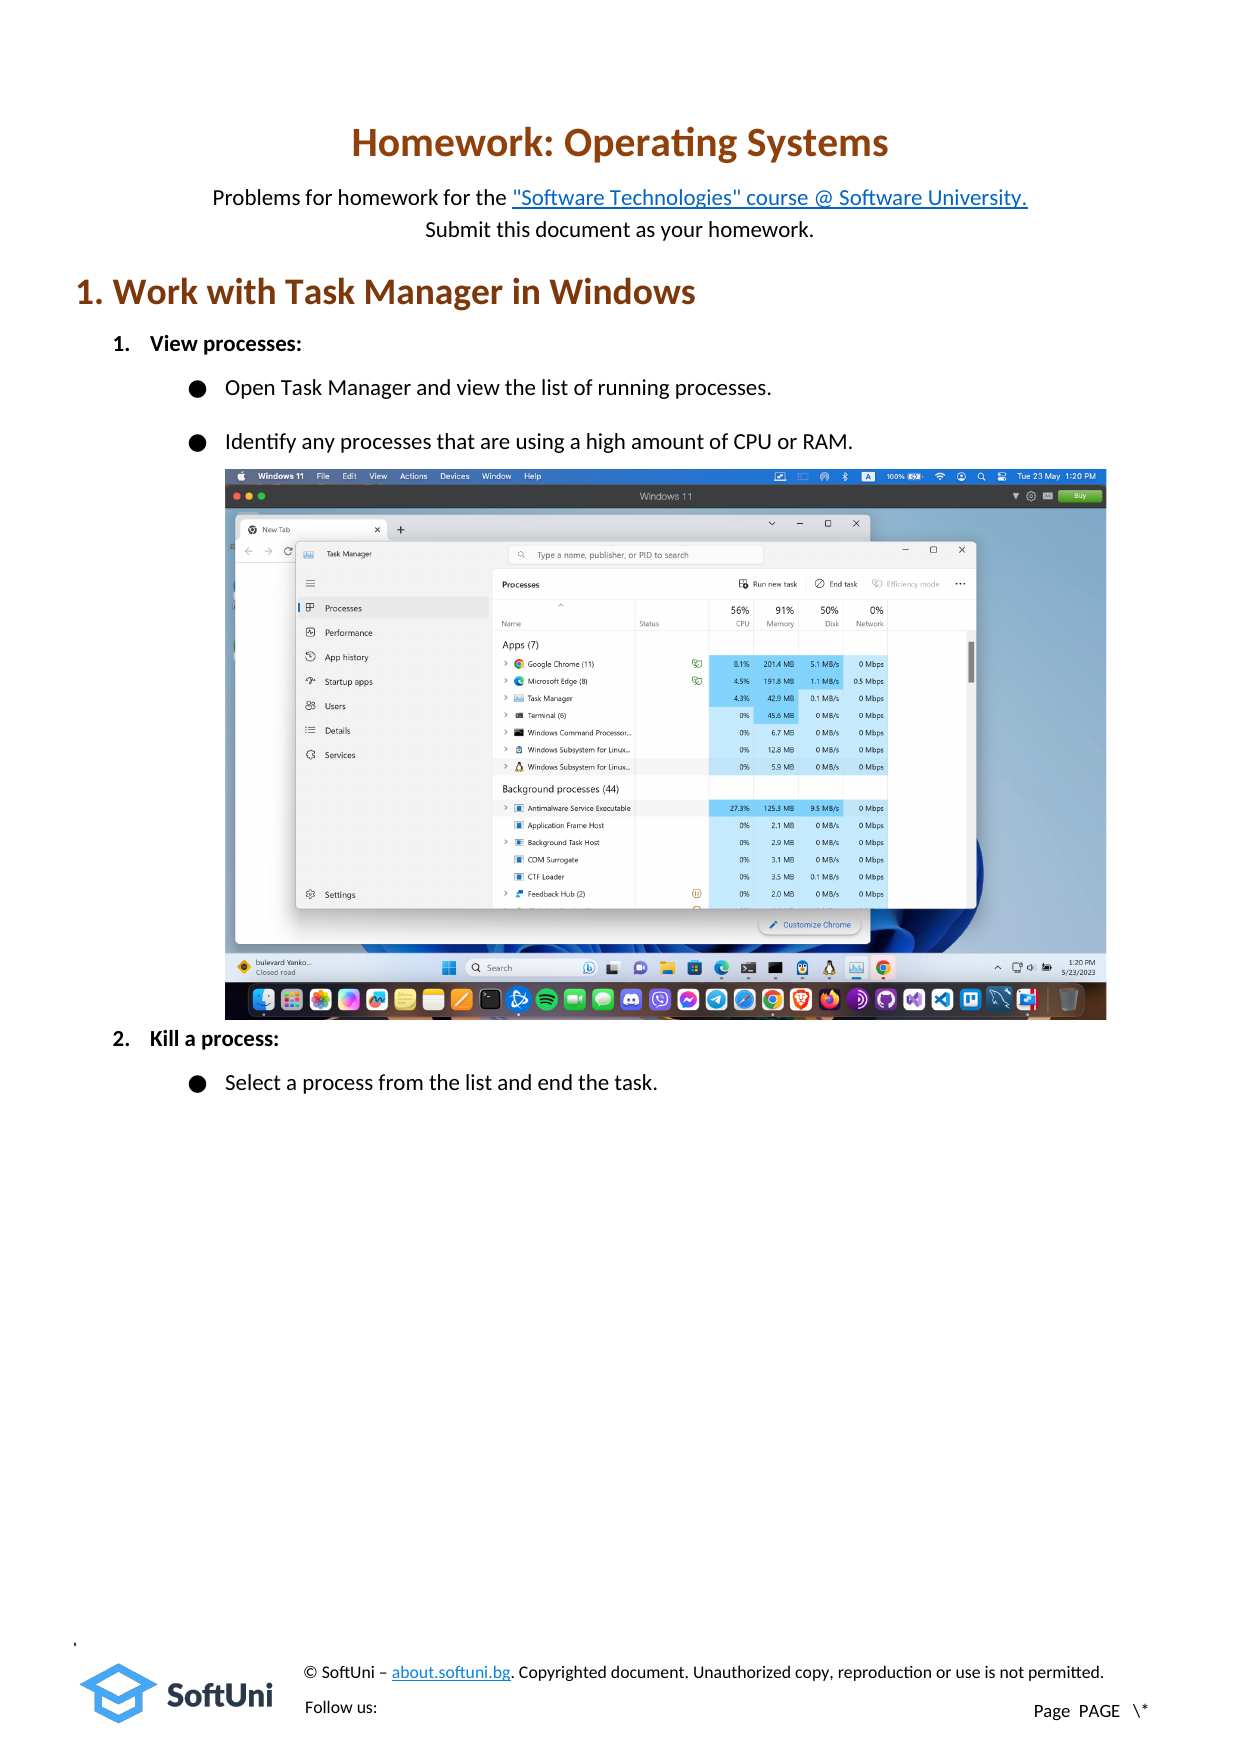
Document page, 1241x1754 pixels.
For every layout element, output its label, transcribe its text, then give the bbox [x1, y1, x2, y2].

list Identify any processes that are using a high amount of CPU or RAM. [187, 415, 1165, 462]
picture [73, 1658, 279, 1729]
subtitle Work with Task Manager in Windows [75, 268, 1165, 314]
picture [225, 469, 1107, 1020]
list View processes: [112, 329, 1165, 357]
list Select a process from the list and end the task. [187, 1056, 1165, 1103]
text Problems for homework for the "Software Technologies" course @ Software University. Submit this document as your homework. [75, 183, 1165, 243]
subtitle Homework: Operating Systems [75, 116, 1165, 167]
list Kill a process: [112, 1024, 1165, 1052]
list Open Task Manager and view the list of running processes. [187, 361, 1165, 408]
